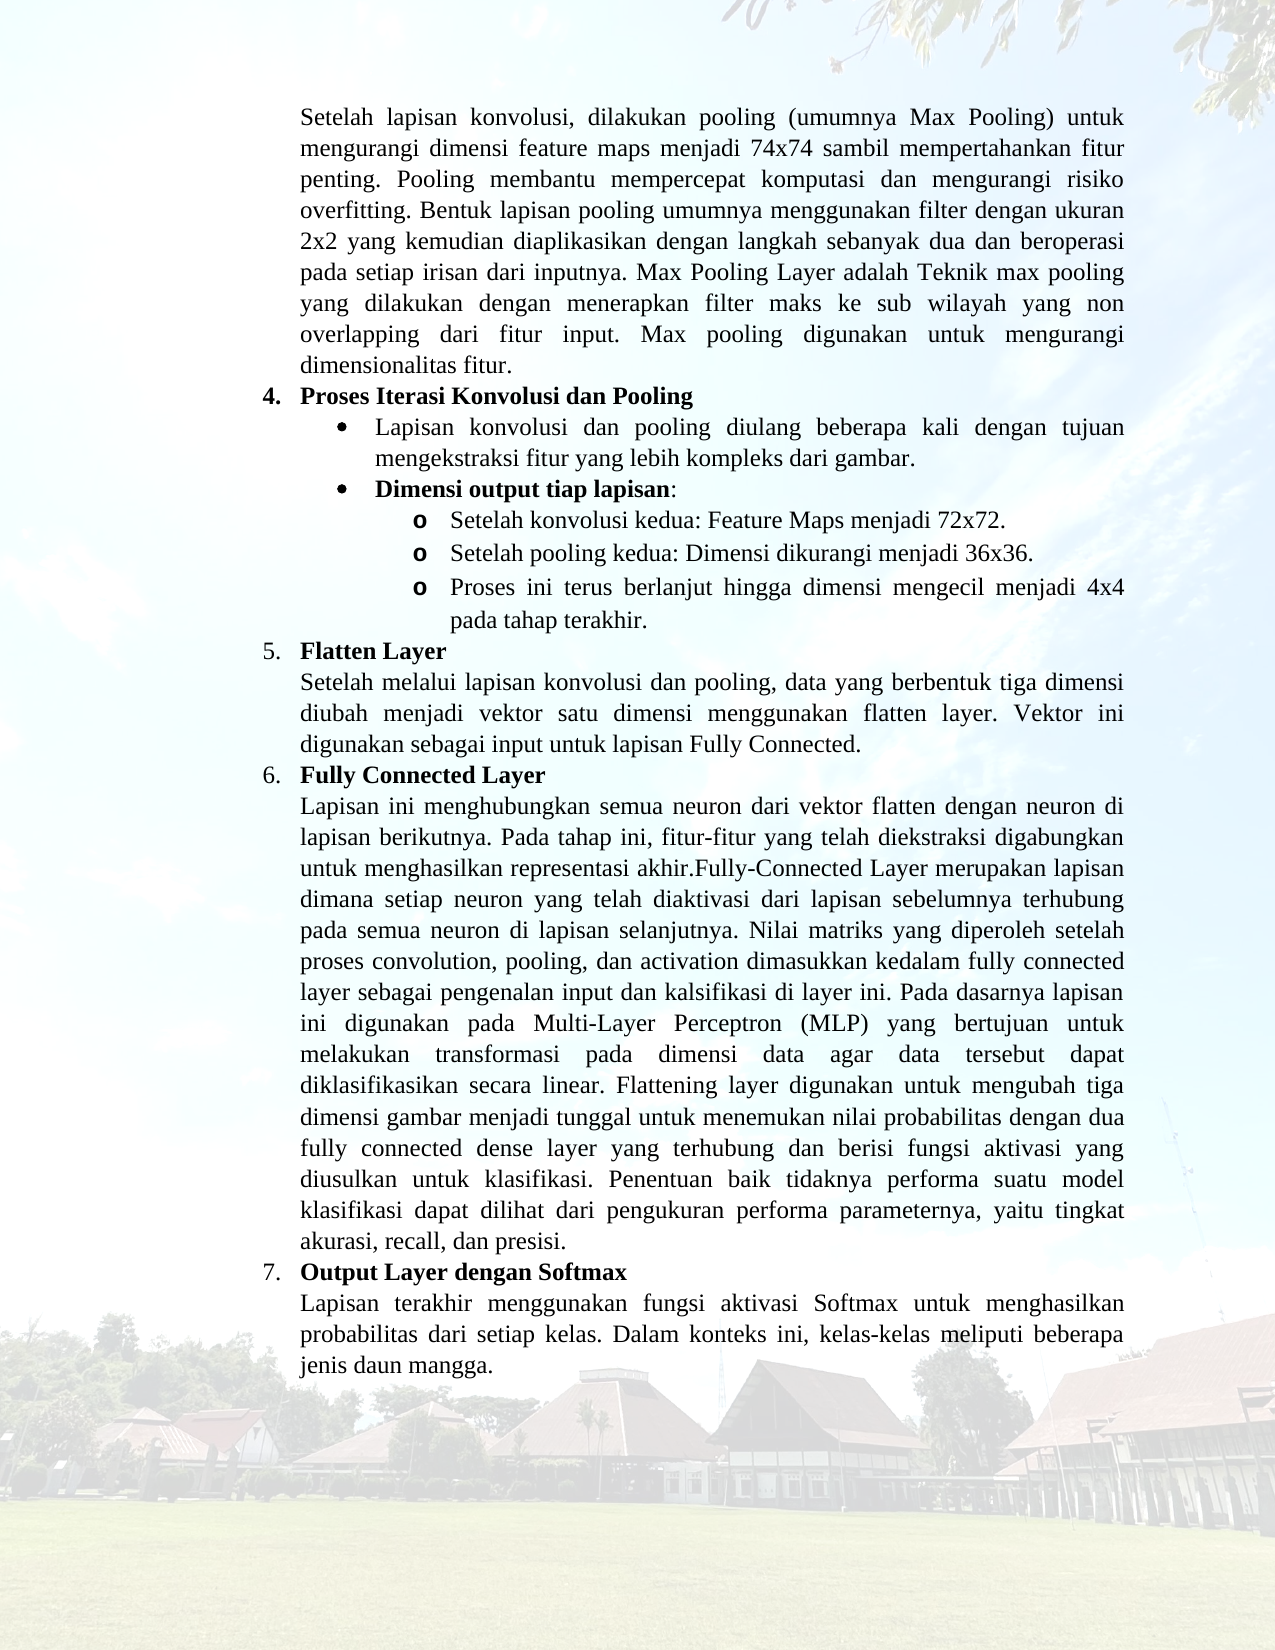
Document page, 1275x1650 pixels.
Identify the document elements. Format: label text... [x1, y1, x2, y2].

list Proses Iterasi Konvolusi dan Pooling [262, 381, 1125, 410]
list Dimensi output tiap lapisan: [337, 474, 1125, 503]
text Setelah lapisan konvolusi, dilakukan pooling (umumnya Max Pooling) untuk mengurangi dimensi feature maps menjadi 74x74 sambil mempertahankan fitur penting. Pooling membantu mempercepat komputasi dan mengurangi risiko overfitting. Bentuk lapisan pooling umumnya menggunakan filter dengan ukuran 2x2 yang kemudian diaplikasikan dengan langkah sebanyak dua dan beroperasi pada setiap irisan dari inputnya. Max Pooling Layer adalah Teknik max pooling yang dilakukan dengan menerapkan filter maks ke sub wilayah yang non overlapping dari fitur input. Max pooling digunakan untuk mengurangi dimensionalitas fitur. [300, 102, 1125, 379]
list Setelah konvolusi kedua: Feature Maps menjadi 72x72. [412, 505, 1125, 536]
list Proses ini terus berlanjut hingga dimensi mengecil menjadi 4x4 pada tahap terakhir. [412, 572, 1125, 634]
text Setelah melalui lapisan konvolusi dan pooling, data yang berbentuk tiga dimensi diubah menjadi vektor satu dimensi menggunakan flatten layer. Vektor ini digunakan sebagai input untuk lapisan Fully Connected. [300, 667, 1125, 758]
list Output Layer dengan Softmax [262, 1257, 1125, 1286]
text Lapisan terakhir menggunakan fungsi aktivasi Softmax untuk menghasilkan probabilitas dari setiap kelas. Dalam konteks ini, kelas-kelas meliputi beberapa jenis daun mangga. [300, 1288, 1125, 1379]
text Lapisan ini menghubungkan semua neuron dari vektor flatten dengan neuron di lapisan berikutnya. Pada tahap ini, fitur-fitur yang telah diekstraksi digabungkan untuk menghasilkan representasi akhir.Fully-Connected Layer merupakan lapisan dimana setiap neuron yang telah diaktivasi dari lapisan sebelumnya terhubung pada semua neuron di lapisan selanjutnya. Nilai matriks yang diperoleh setelah proses convolution, pooling, dan activation dimasukkan kedalam fully connected layer sebagai pengenalan input dan kalsifikasi di layer ini. Pada dasarnya lapisan ini digunakan pada Multi-Layer Perceptron (MLP) yang bertujuan untuk melakukan transformasi pada dimensi data agar data tersebut dapat diklasifikasikan secara linear. Flattening layer digunakan untuk mengubah tiga dimensi gambar menjadi tunggal untuk menemukan nilai probabilitas dengan dua fully connected dense layer yang terhubung dan berisi fungsi aktivasi yang diusulkan untuk klasifikasi. Penentuan baik tidaknya performa suatu model klasifikasi dapat dilihat dari pengukuran performa parameternya, yaitu tingkat akurasi, recall, dan presisi. [300, 791, 1125, 1254]
list Setelah pooling kedua: Dimensi dikurangi menjadi 36x36. [412, 538, 1125, 569]
list Flatten Layer [262, 636, 1125, 665]
list Lapisan konvolusi dan pooling diulang beberapa kali dengan tujuan mengekstraksi fitur yang lebih kompleks dari gambar. [337, 412, 1125, 472]
list Fully Connected Layer [262, 760, 1125, 789]
